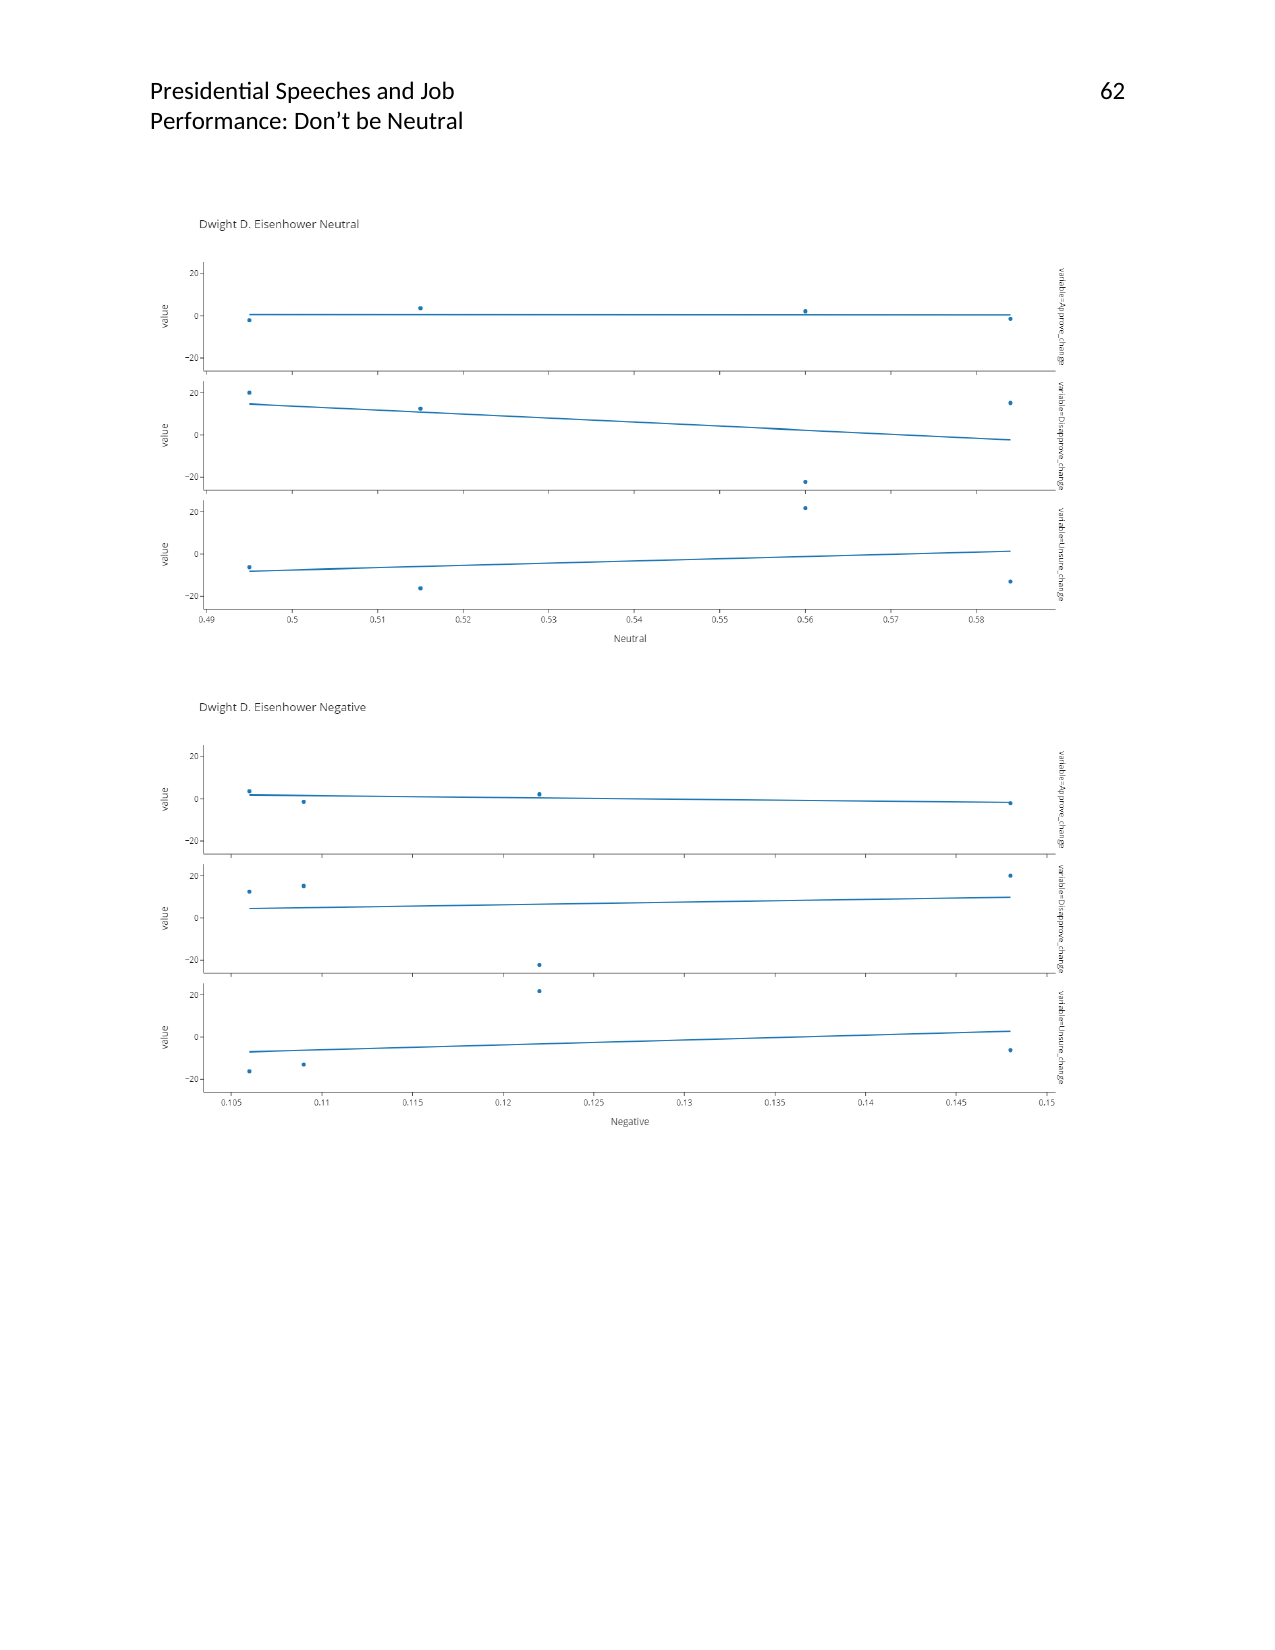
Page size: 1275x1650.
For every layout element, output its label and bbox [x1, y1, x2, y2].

picture [150, 677, 1125, 1145]
picture [150, 194, 1125, 662]
